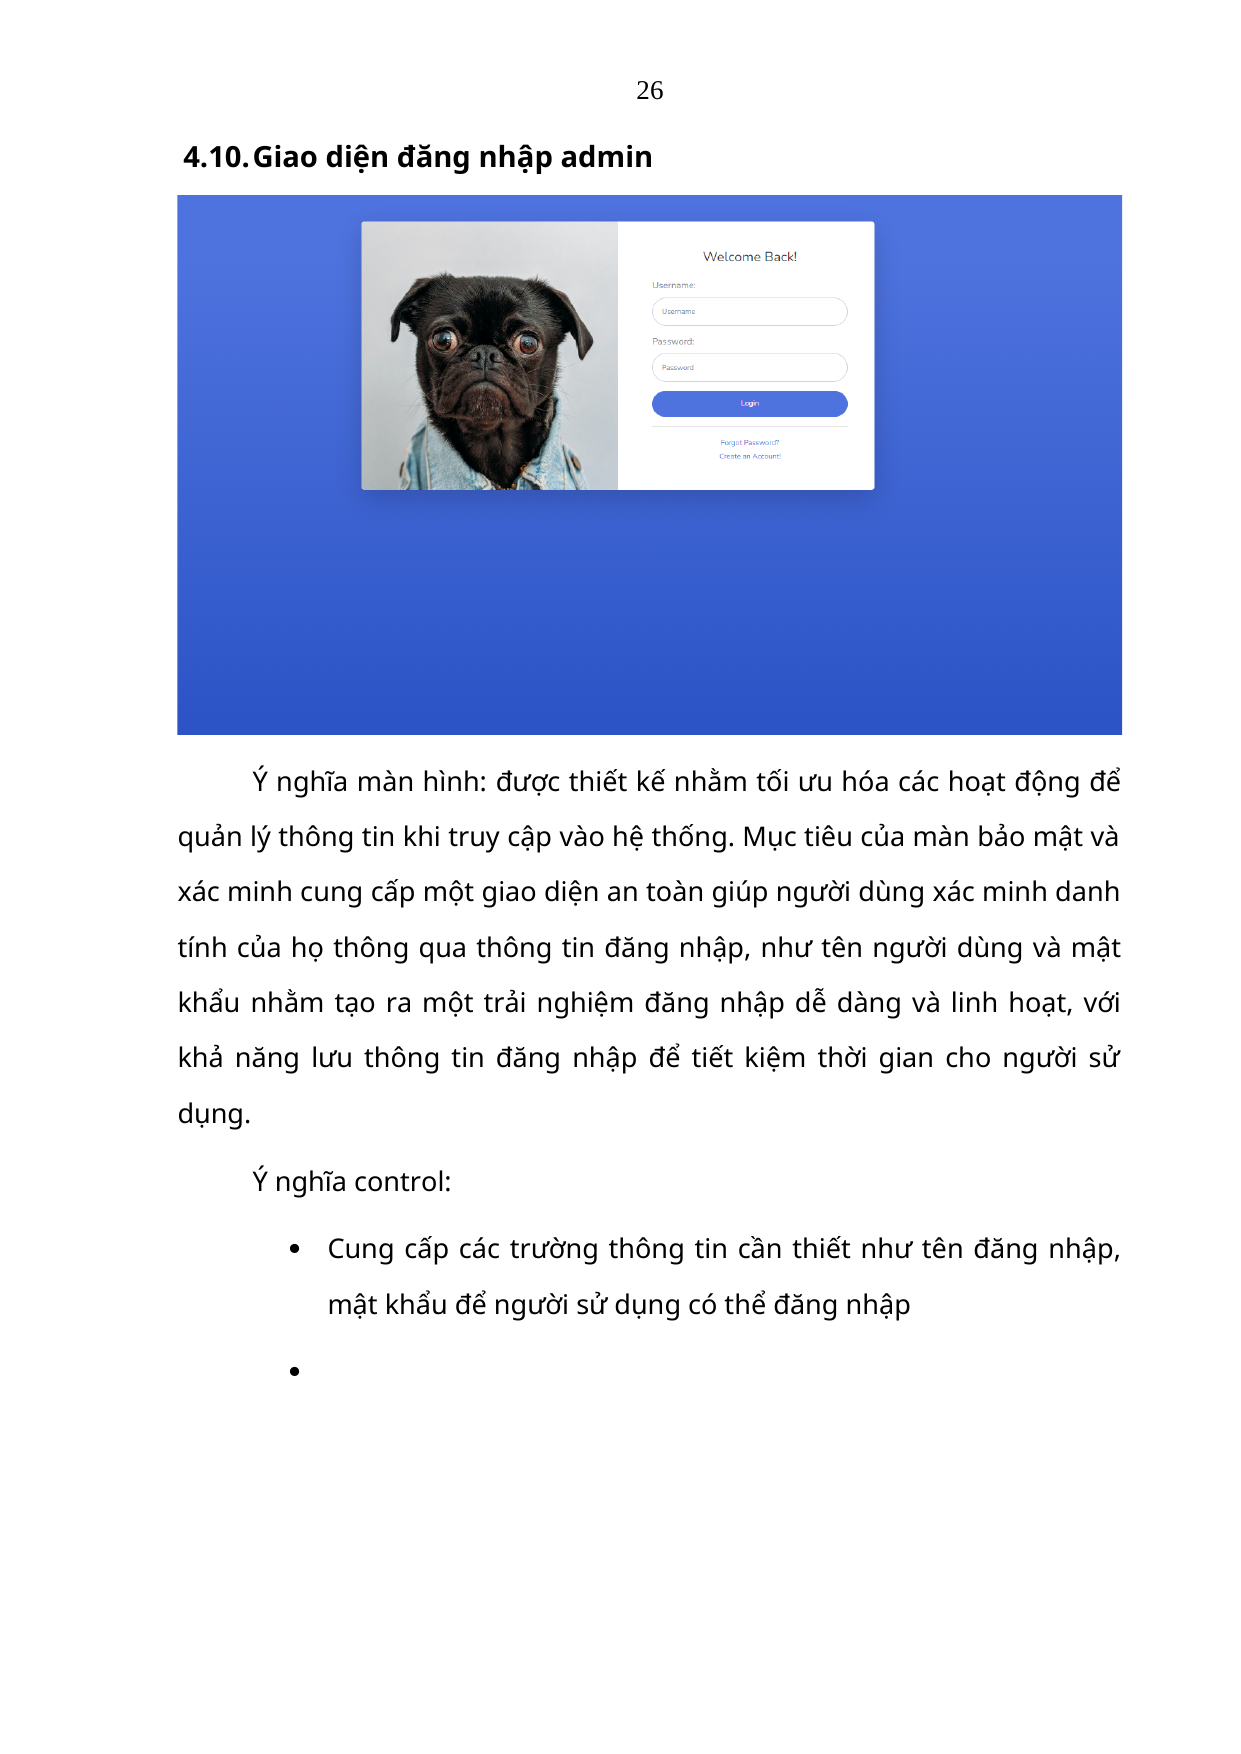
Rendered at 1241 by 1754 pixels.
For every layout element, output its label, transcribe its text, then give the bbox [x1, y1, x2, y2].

text Ý nghĩa control: [177, 1162, 1122, 1199]
subtitle Giao diện đăng nhập admin [183, 136, 1122, 176]
picture [177, 195, 1123, 735]
list Cung cấp các trường thông tin cần thiết như tên đăng nhập, mật khẩu để người sử dụng có thể đăng nhập [290, 1230, 1122, 1322]
text Ý nghĩa màn hình: được thiết kế nhằm tối ưu hóa các hoạt động để quản lý thông tin khi truy cập vào hệ thống. Mục tiêu của màn bảo mật và xác minh cung cấp một giao diện an toàn giúp người dùng xác minh danh tính của họ thông qua thông tin đăng nhập, như tên người dùng và mật khẩu nhằm tạo ra một trải nghiệm đăng nhập dễ dàng và linh hoạt, với khả năng lưu thông tin đăng nhập để tiết kiệm thời gian cho người sử dụng. [177, 762, 1122, 1131]
